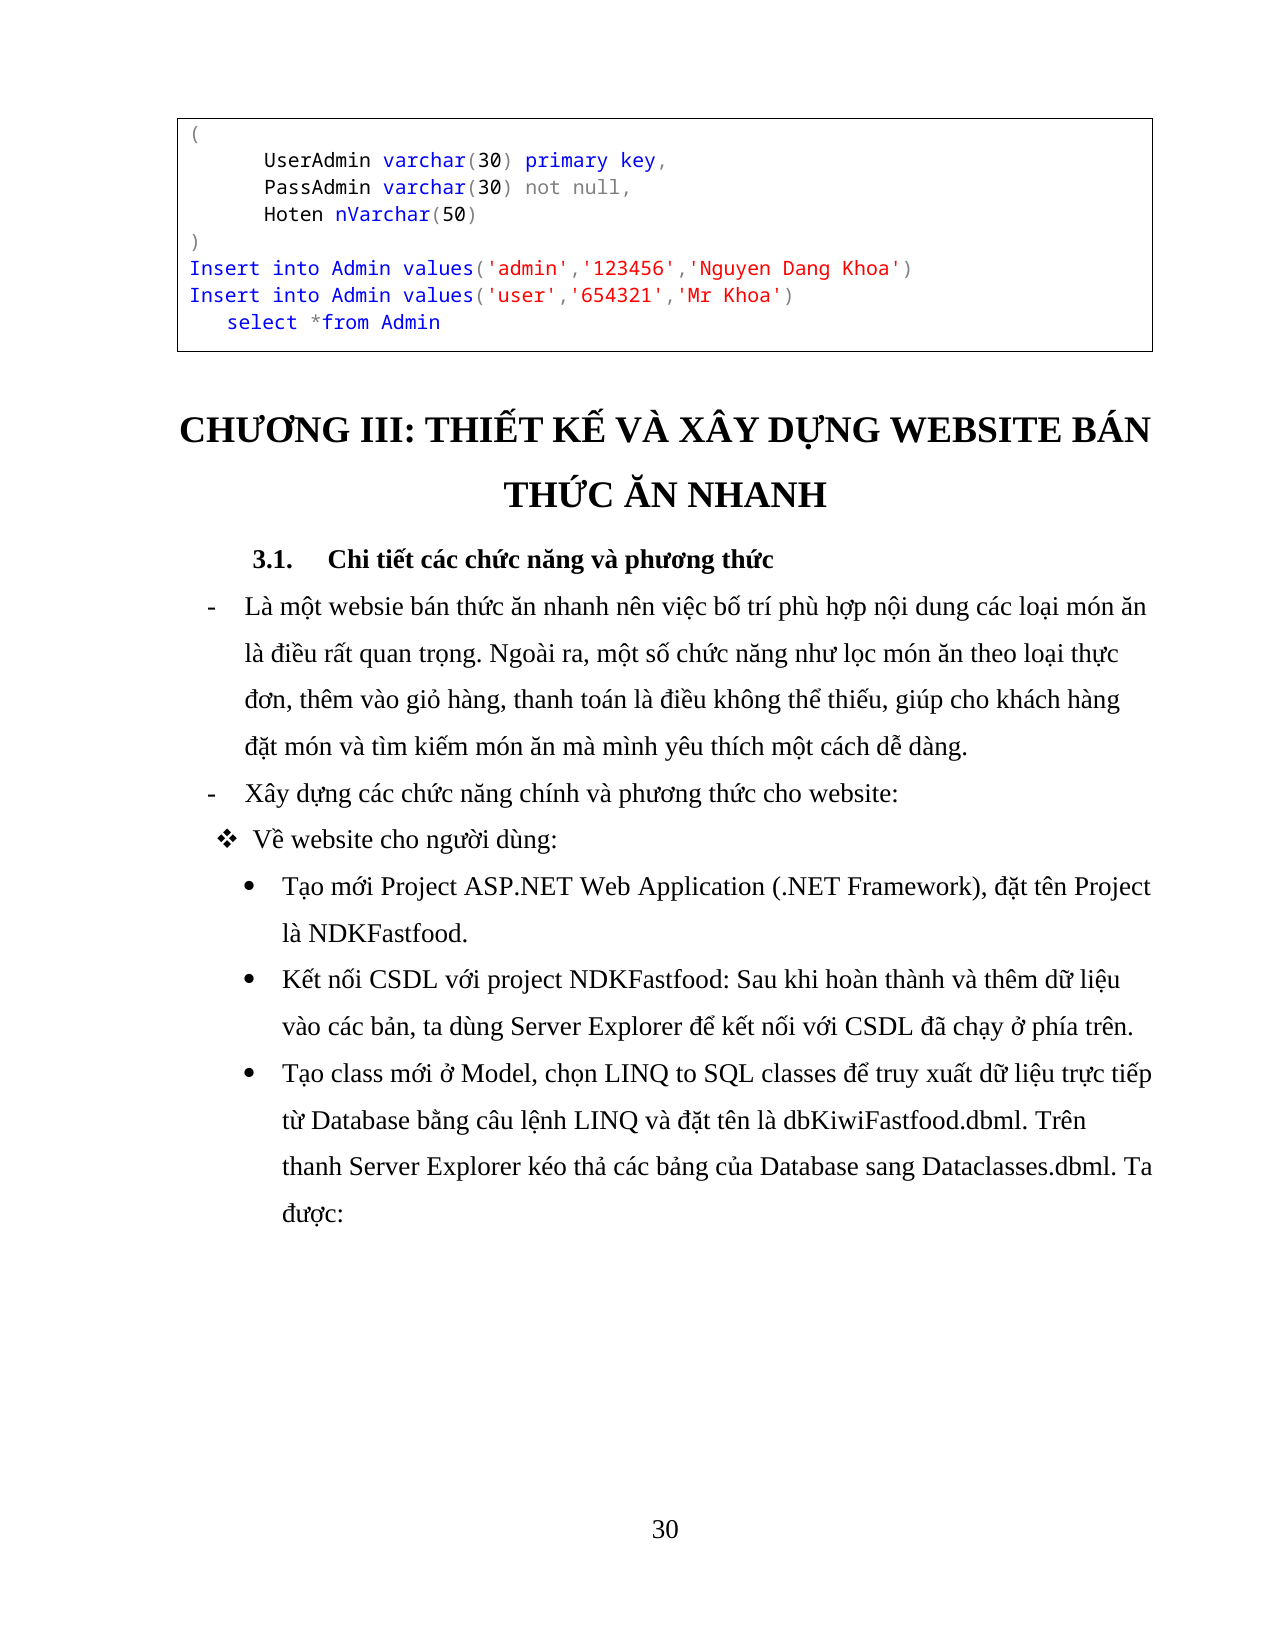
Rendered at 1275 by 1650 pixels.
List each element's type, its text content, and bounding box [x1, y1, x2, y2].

list Xây dựng các chức năng chính và phương thức cho website: [207, 777, 1153, 808]
list Về website cho người dùng: [215, 823, 1153, 854]
title CHƯƠNG III: THIẾT KẾ VÀ XÂY DỰNG WEBSITE BÁN THỨC ĂN NHANH [177, 408, 1153, 516]
list Tạo mới Project ASP.NET Web Application (.NET Framework), đặt tên Project là NDKFastfood. [244, 870, 1153, 948]
subtitle Chi tiết các chức năng và phương thức [252, 543, 1153, 574]
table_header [178, 119, 1152, 351]
list Là một websie bán thức ăn nhanh nên việc bố trí phù hợp nội dung các loại món ăn là điều rất quan trọng. Ngoài ra, một số chức năng như lọc món ăn theo loại thực đơn, thêm vào giỏ hàng, thanh toán là điều không thể thiếu, giúp cho khách hàng đặt món và tìm kiếm món ăn mà mình yêu thích một cách dễ dàng. [207, 590, 1153, 761]
list Tạo class mới ở Model, chọn LINQ to SQL classes để truy xuất dữ liệu trực tiếp từ Database bằng câu lệnh LINQ và đặt tên là dbKiwiFastfood.dbml. Trên thanh Server Explorer kéo thả các bảng của Database sang Dataclasses.dbml. Ta được: [244, 1057, 1153, 1228]
list Kết nối CSDL với project NDKFastfood: Sau khi hoàn thành và thêm dữ liệu vào các bản, ta dùng Server Explorer để kết nối với CSDL đã chạy ở phía trên. [244, 964, 1153, 1042]
